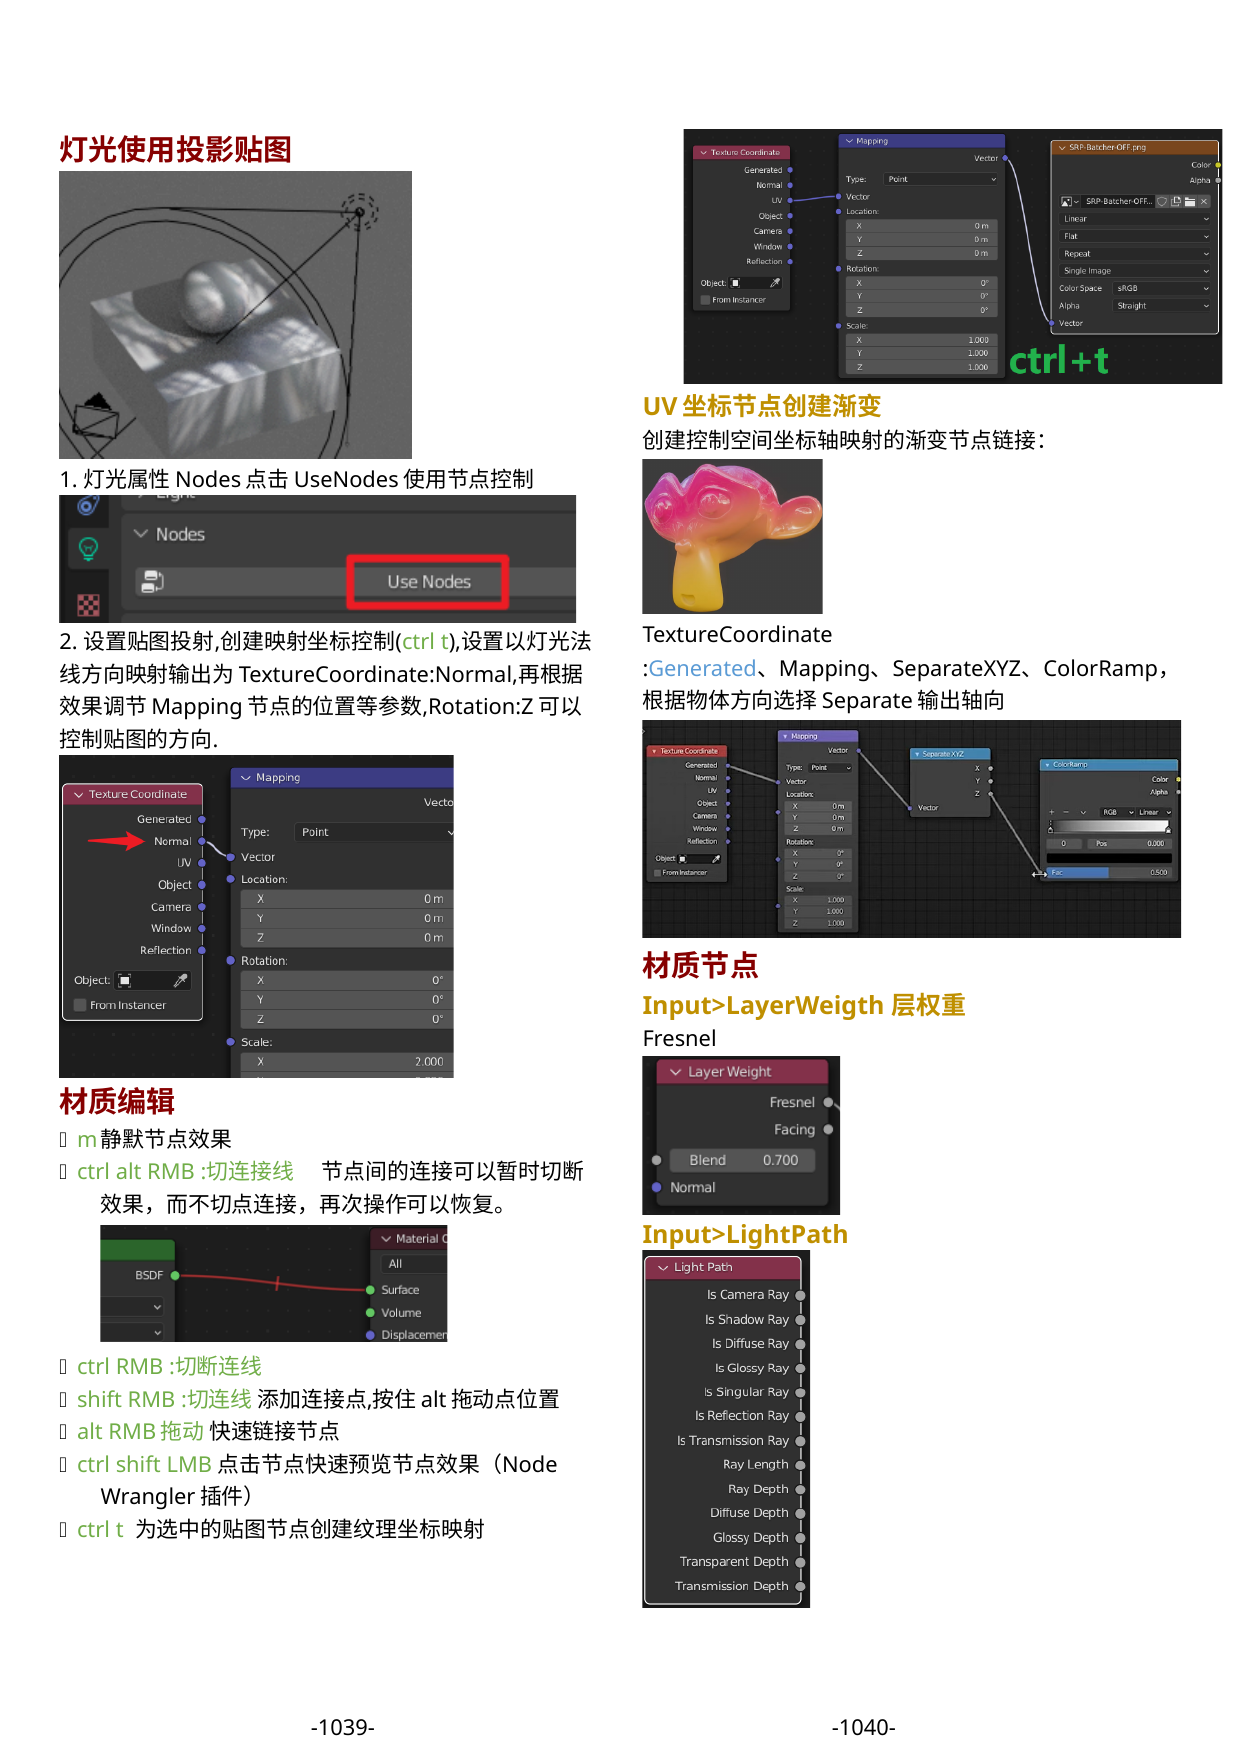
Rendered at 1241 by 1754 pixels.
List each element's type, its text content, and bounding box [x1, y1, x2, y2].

list ctrl RMB :切断连线 [59, 1349, 598, 1381]
picture [642, 1056, 841, 1215]
list m 静默节点效果 [59, 1121, 598, 1154]
text 1. 灯光属性Nodes点击UseNodes使用节点控制 [59, 461, 598, 494]
subtitle 材质节点 [642, 943, 1181, 985]
text TextureCoordinate:Generated、Mapping、SeparateXYZ、ColorRamp，根据物体方向选择Separate输出轴向 [642, 618, 1181, 715]
list ctrl shift LMB 点击节点快速预览节点效果（Node Wrangler插件） [59, 1446, 598, 1511]
subtitle UV坐标节点创建渐变 [642, 387, 1181, 423]
list shift RMB :切连线 添加连接点,按住alt拖动点位置 [59, 1381, 598, 1414]
list alt RMB拖动 快速链接节点 [59, 1414, 598, 1446]
subtitle 灯光使用投影贴图 [59, 127, 598, 169]
subtitle Input>LightPath [642, 1216, 1181, 1251]
list ctrl t 为选中的贴图节点创建纹理坐标映射 [59, 1511, 598, 1544]
picture [100, 1225, 448, 1342]
picture [642, 720, 1182, 938]
subtitle 材质编辑 [59, 1079, 598, 1121]
text 2. 设置贴图投射,创建映射坐标控制(ctrl t),设置以灯光法线方向映射输出为TextureCoordinate:Normal,再根据效果调节Mapping节点的位置等参数,Rotation:Z可以控制贴图的方向. [59, 624, 598, 754]
subtitle Input>LayerWeigth 层权重 [642, 985, 1181, 1021]
picture [642, 459, 823, 614]
text 创建控制空间坐标轴映射的渐变节点链接： [642, 423, 1181, 455]
picture [683, 129, 1223, 384]
picture [642, 1250, 811, 1608]
picture [59, 171, 412, 459]
text Fresnel [642, 1021, 1181, 1054]
picture [59, 495, 577, 623]
picture [59, 755, 454, 1078]
